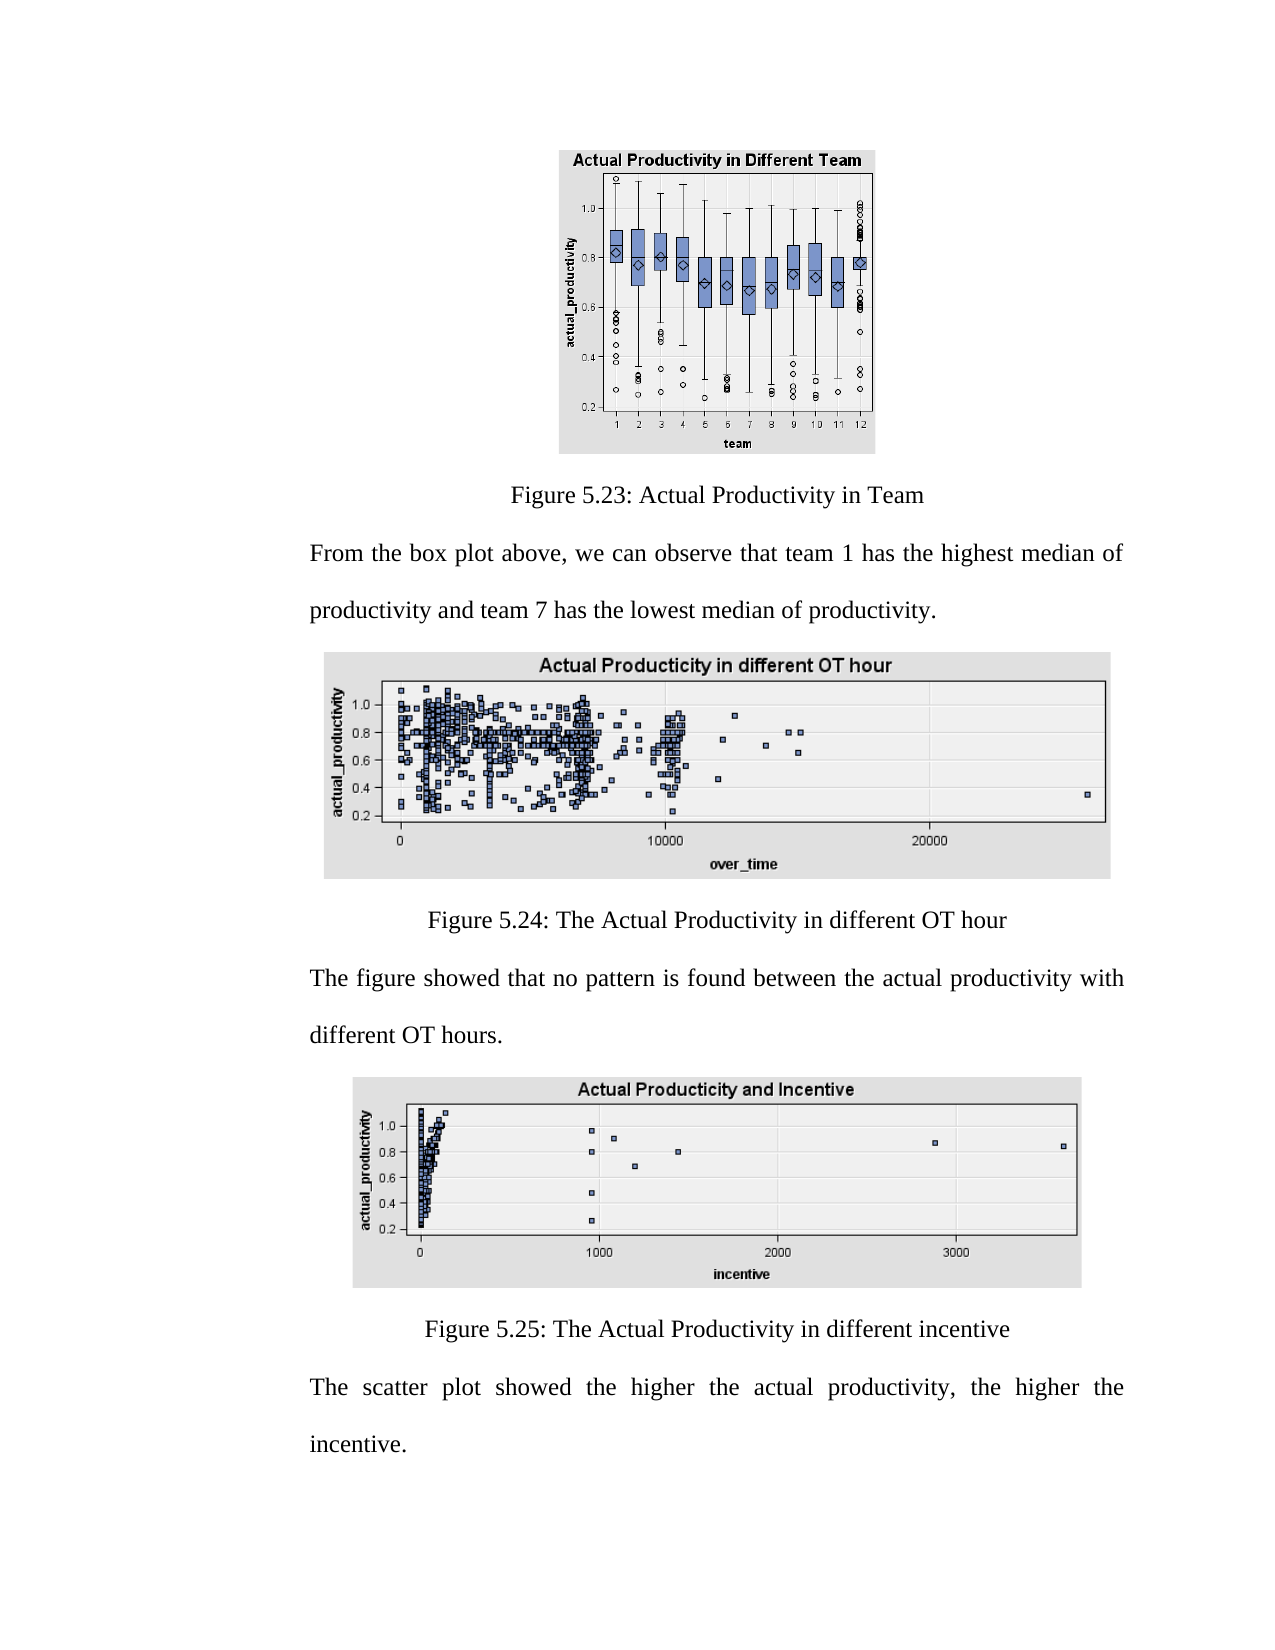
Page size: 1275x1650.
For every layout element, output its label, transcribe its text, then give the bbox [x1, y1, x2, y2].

text Figure 5.23: Actual Productivity in Team [309, 480, 1125, 509]
picture [323, 652, 1111, 879]
picture [352, 1077, 1082, 1288]
picture [558, 150, 876, 454]
text From the box plot above, we can observe that team 1 has the highest median of productivity and team 7 has the lowest median of productivity. [309, 538, 1125, 624]
text The figure showed that no pattern is found between the actual productivity with different OT hours. [309, 963, 1125, 1049]
text Figure 5.24: The Actual Productivity in different OT hour [309, 905, 1125, 934]
text The scatter plot showed the higher the actual productivity, the higher the incentive. [309, 1372, 1125, 1458]
text Figure 5.25: The Actual Productivity in different incentive [309, 1314, 1125, 1343]
